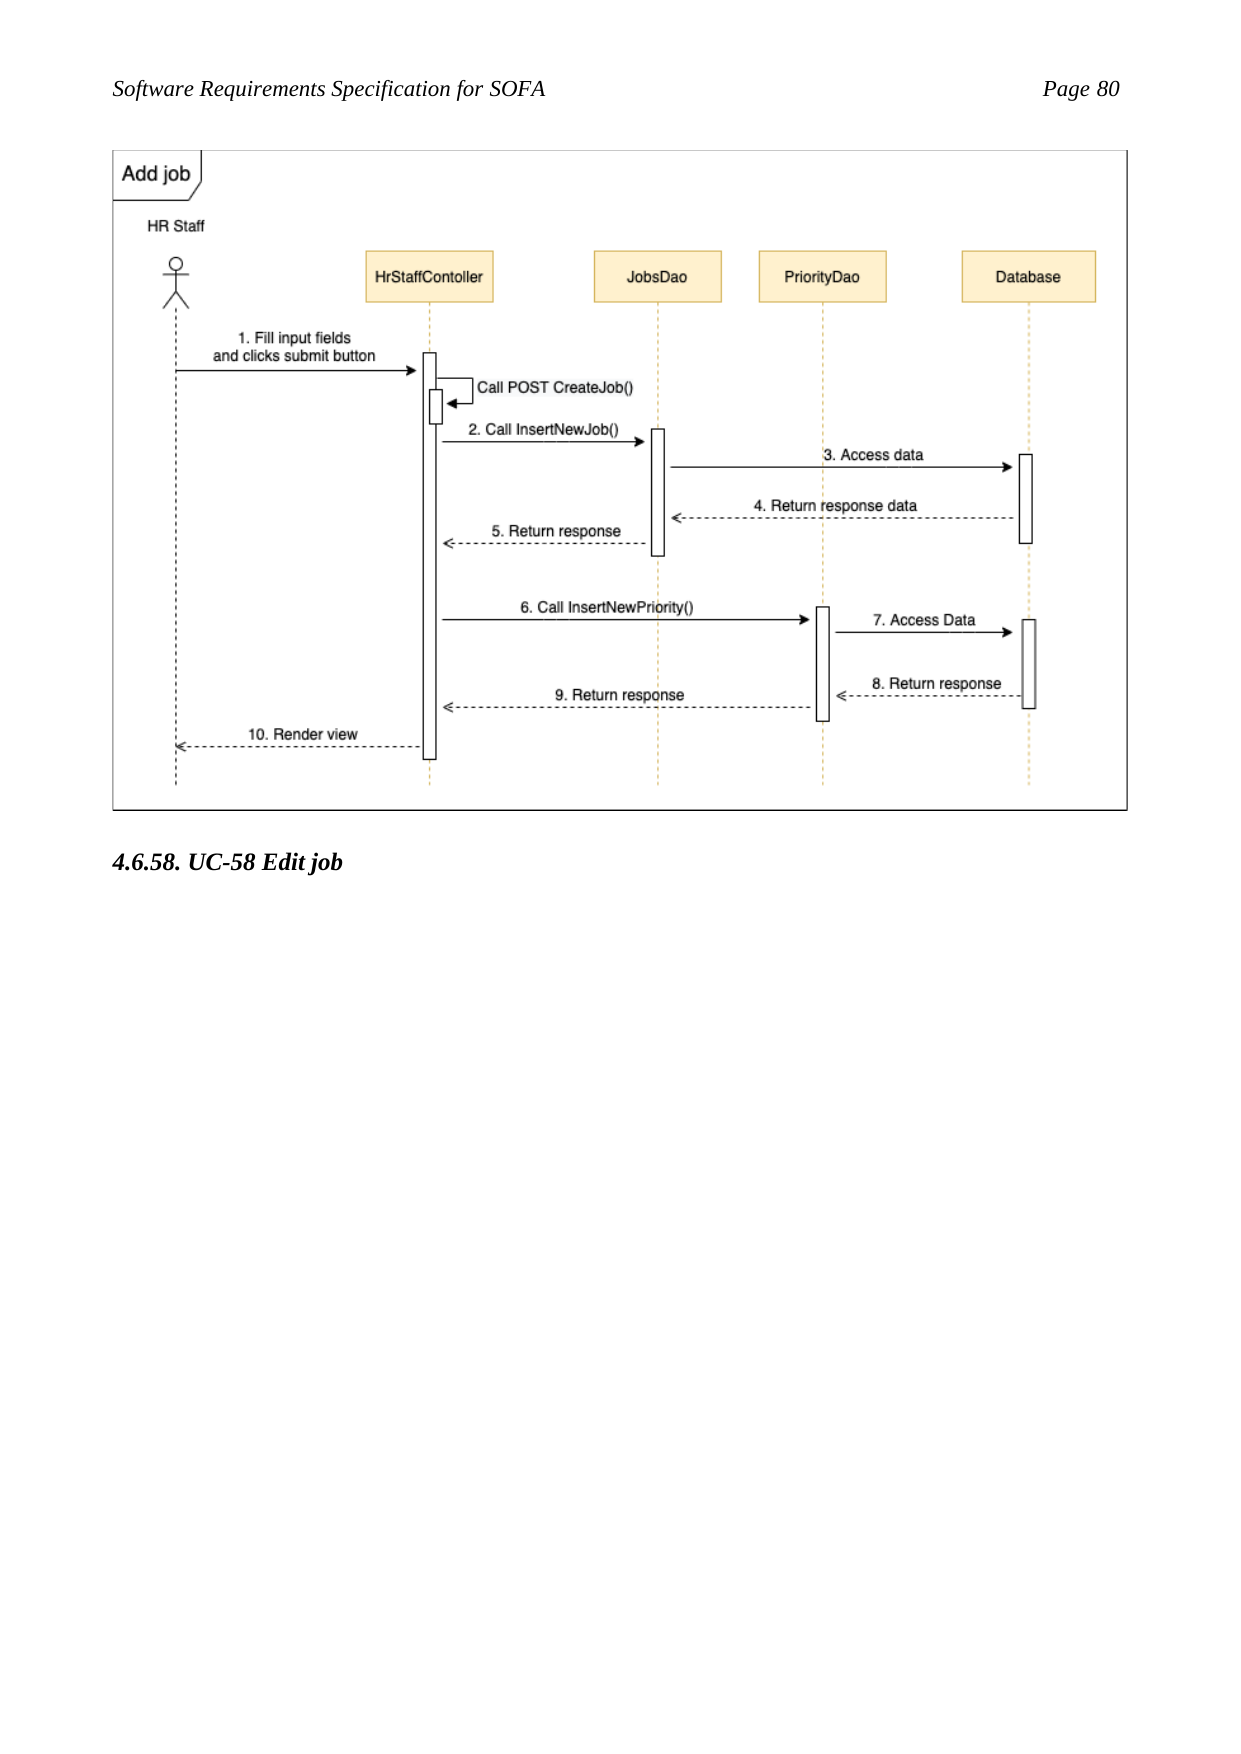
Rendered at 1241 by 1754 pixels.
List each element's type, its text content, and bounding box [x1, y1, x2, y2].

picture [112, 150, 1128, 811]
text 4.6.58. UC-58 Edit job [112, 847, 1128, 876]
